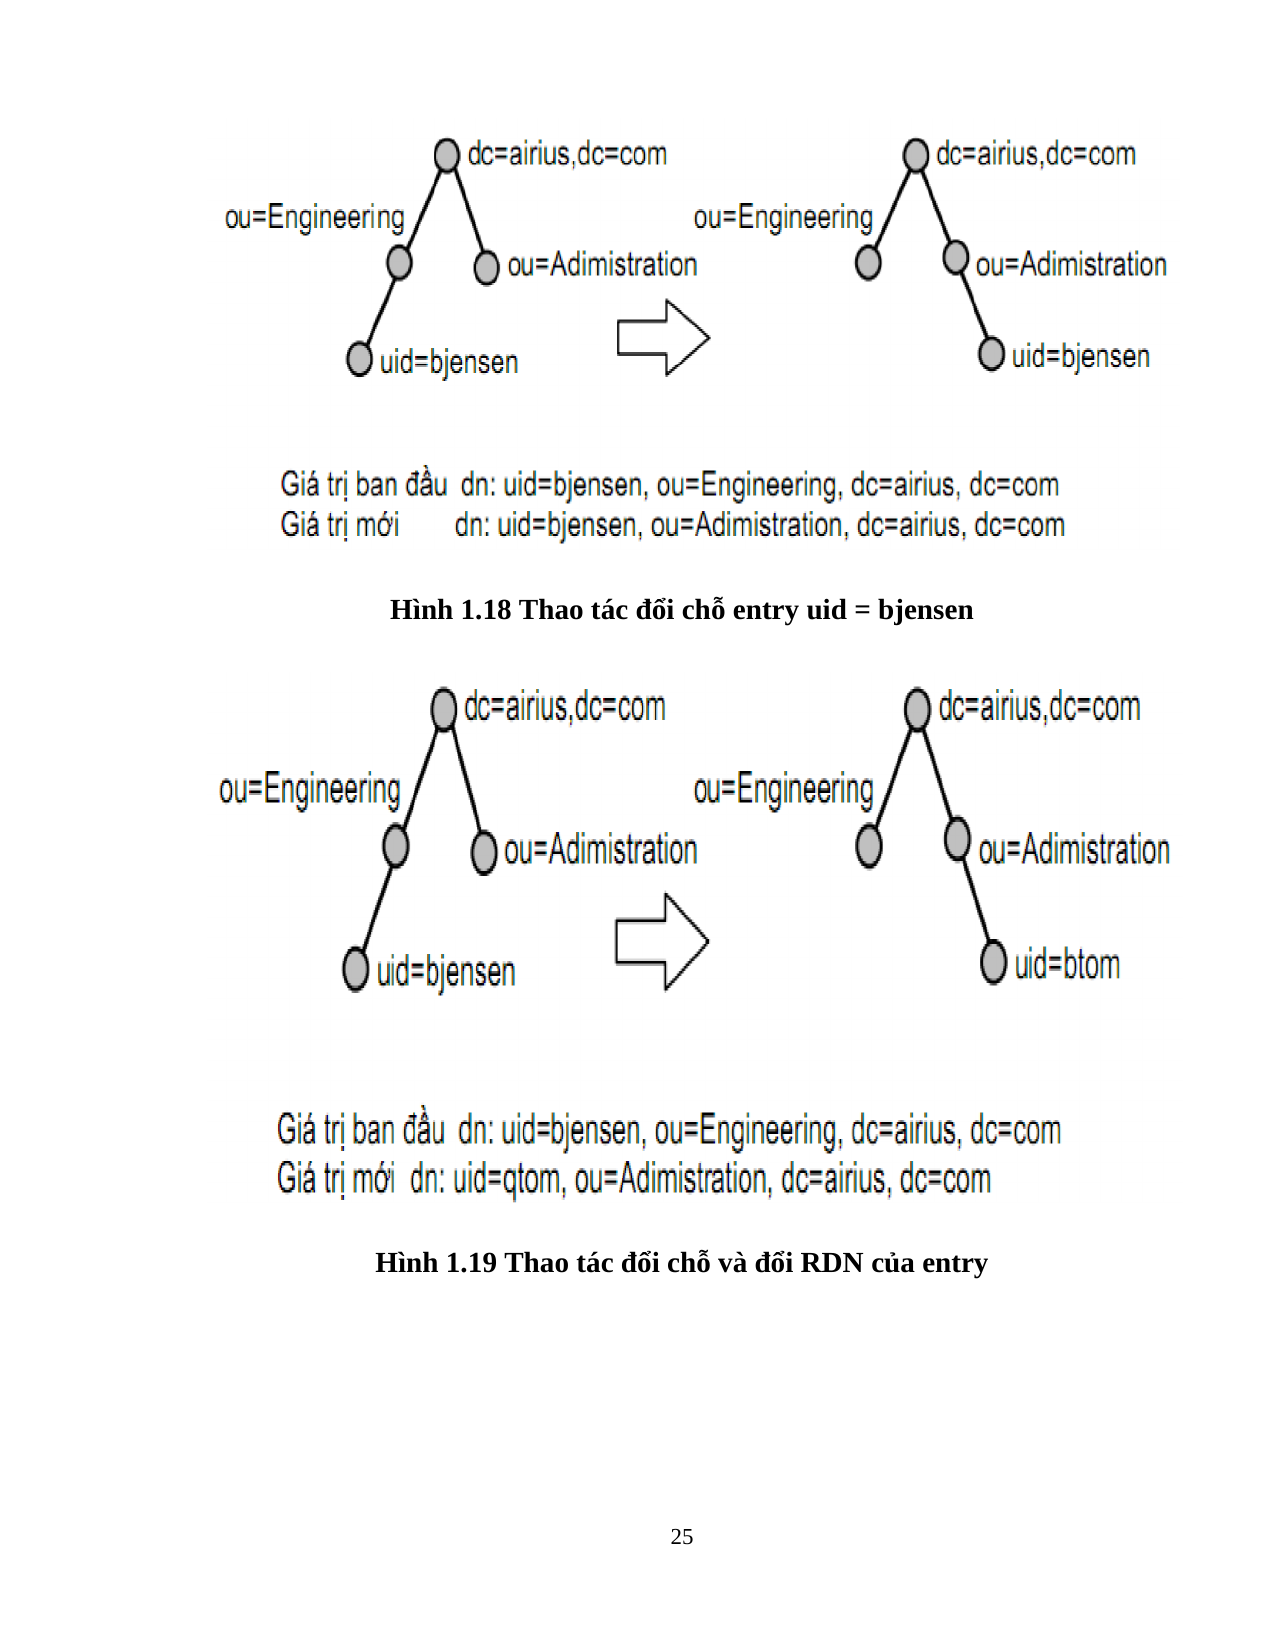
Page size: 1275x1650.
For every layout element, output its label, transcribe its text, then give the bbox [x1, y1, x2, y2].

picture [206, 118, 1181, 550]
picture [206, 672, 1184, 1203]
